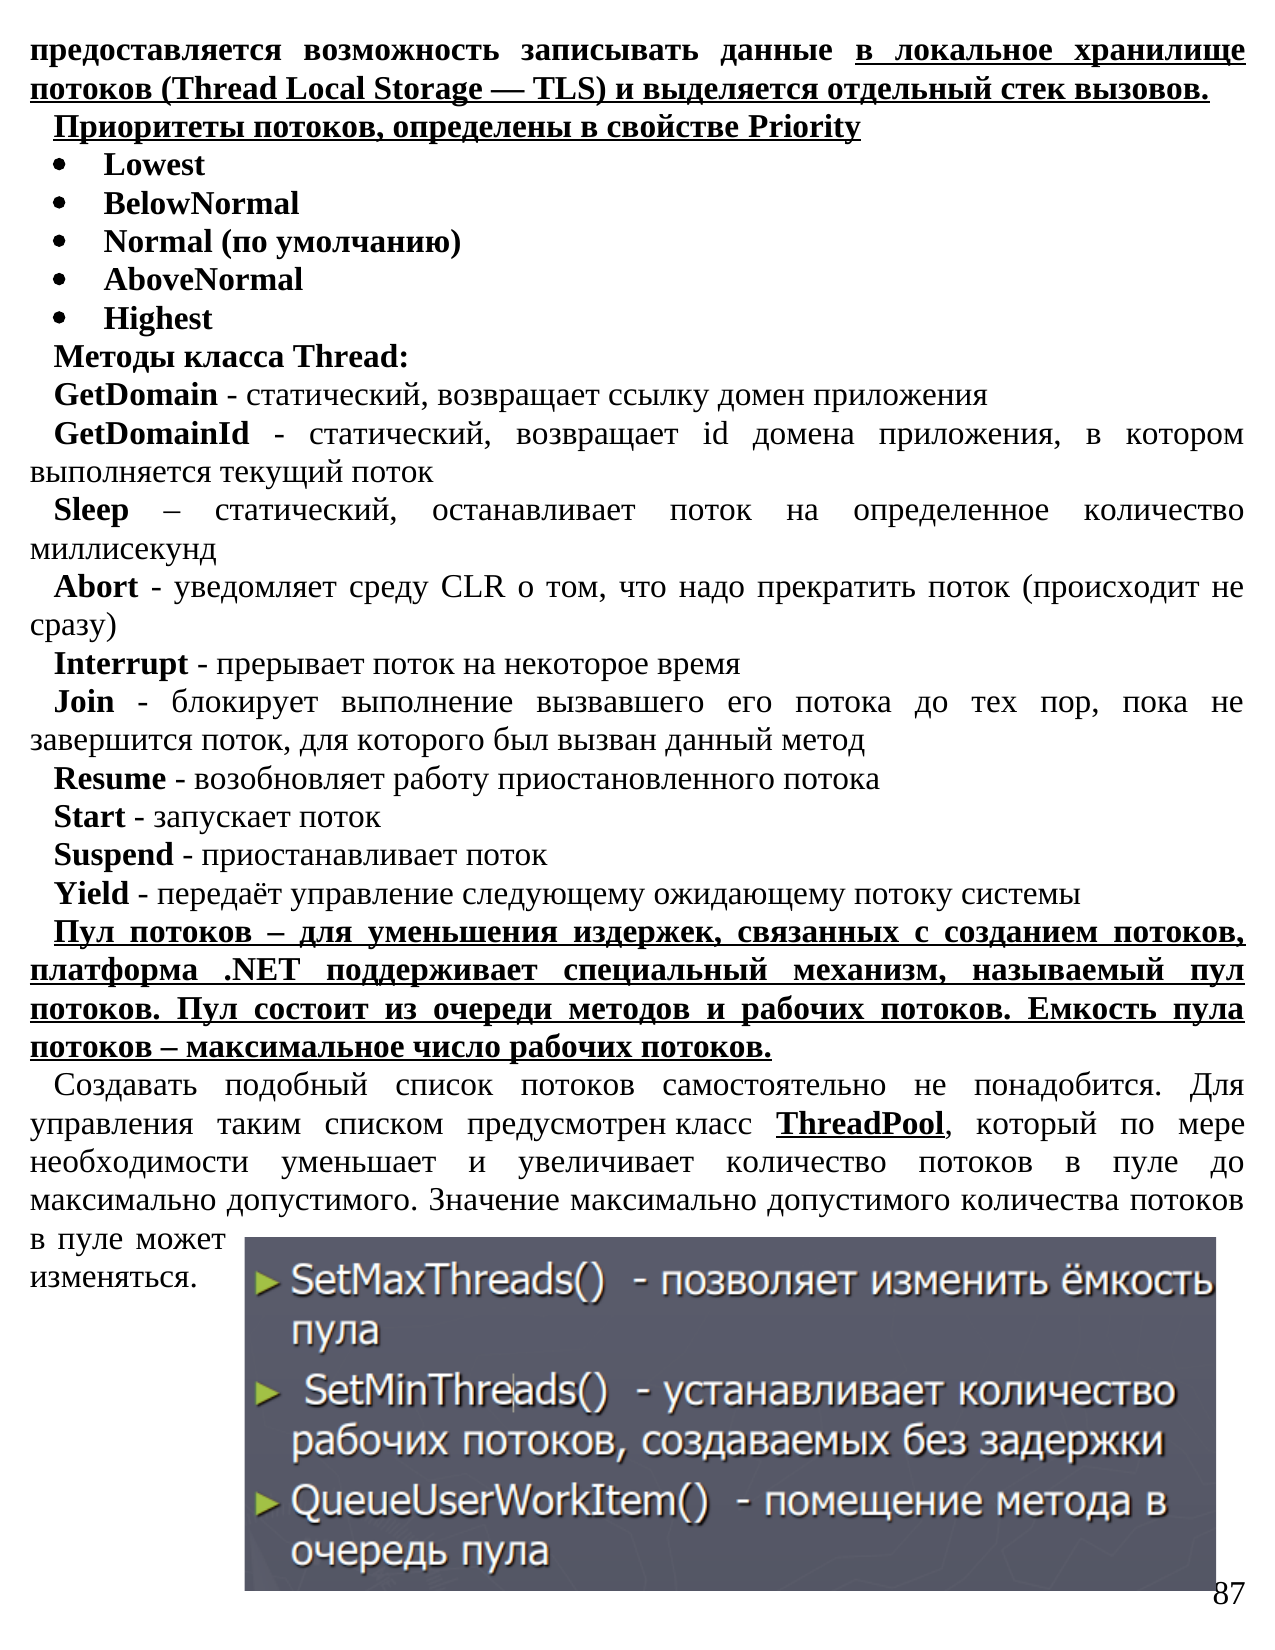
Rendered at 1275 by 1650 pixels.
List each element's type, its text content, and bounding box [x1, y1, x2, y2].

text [29, 29, 1245, 106]
text Yield - передаёт управление следующему ожидающему потоку системы [29, 873, 1245, 911]
text GetDomainId - статический, возвращает id домена приложения, в котором выполняется текущий поток [29, 413, 1245, 489]
list Lowest [29, 144, 1245, 183]
text Suspend - приостанавливает поток [29, 834, 1245, 873]
text Приоритеты потоков, определены в свойстве Priority [29, 106, 1245, 144]
text Join - блокирует выполнение вызвавшего его потока до тех пор, пока не завершится поток, для которого был вызван данный метод [29, 681, 1245, 758]
text Sleep – статический, останавливает поток на определенное количество миллисекунд [29, 489, 1245, 566]
text Пул потоков – для уменьшения издержек, связанных с созданием потоков, платформа .NET поддерживает специальный механизм, называемый пул потоков. Пул состоит из очереди методов и рабочих потоков. Емкость пула потоков – максимальное число рабочих потоков. [29, 984, 1245, 1021]
list BelowNormal [29, 183, 1245, 221]
text Abort - уведомляет среду CLR о том, что надо прекратить поток (происходит не сразу) [29, 566, 1245, 643]
text Interrupt - прерывает поток на некоторое время [29, 643, 1245, 681]
text Пул потоков – для уменьшения издержек, связанных с созданием потоков, платформа .NET поддерживает специальный механизм, называемый пул потоков. Пул состоит из очереди методов и рабочих потоков. Емкость пула потоков – максимальное число рабочих потоков. [29, 1022, 1245, 1064]
text Методы класса Thread: [29, 336, 1245, 374]
list Normal (по умолчанию) [29, 221, 1245, 259]
text Пул потоков – для уменьшения издержек, связанных с созданием потоков, платформа .NET поддерживает специальный механизм, называемый пул потоков. Пул состоит из очереди методов и рабочих потоков. Емкость пула потоков – максимальное число рабочих потоков. [29, 911, 1245, 983]
text Создавать подобный список потоков самостоятельно не понадобится. Для управления таким списком предусмотрен класс ThreadPool, который по мере необходимости уменьшает и увеличивает количество потоков в пуле до максимально допустимого. Значение максимально допустимого количества потоков в пуле может изменяться. [29, 1064, 1245, 1294]
text Resume - возобновляет работу приостановленного потока [29, 758, 1245, 796]
picture [244, 1237, 1216, 1591]
text GetDomain - статический, возвращает ссылку домен приложения [29, 374, 1245, 413]
text Start - запускает поток [29, 796, 1245, 834]
list AboveNormal [29, 259, 1245, 298]
list Highest [29, 298, 1245, 336]
